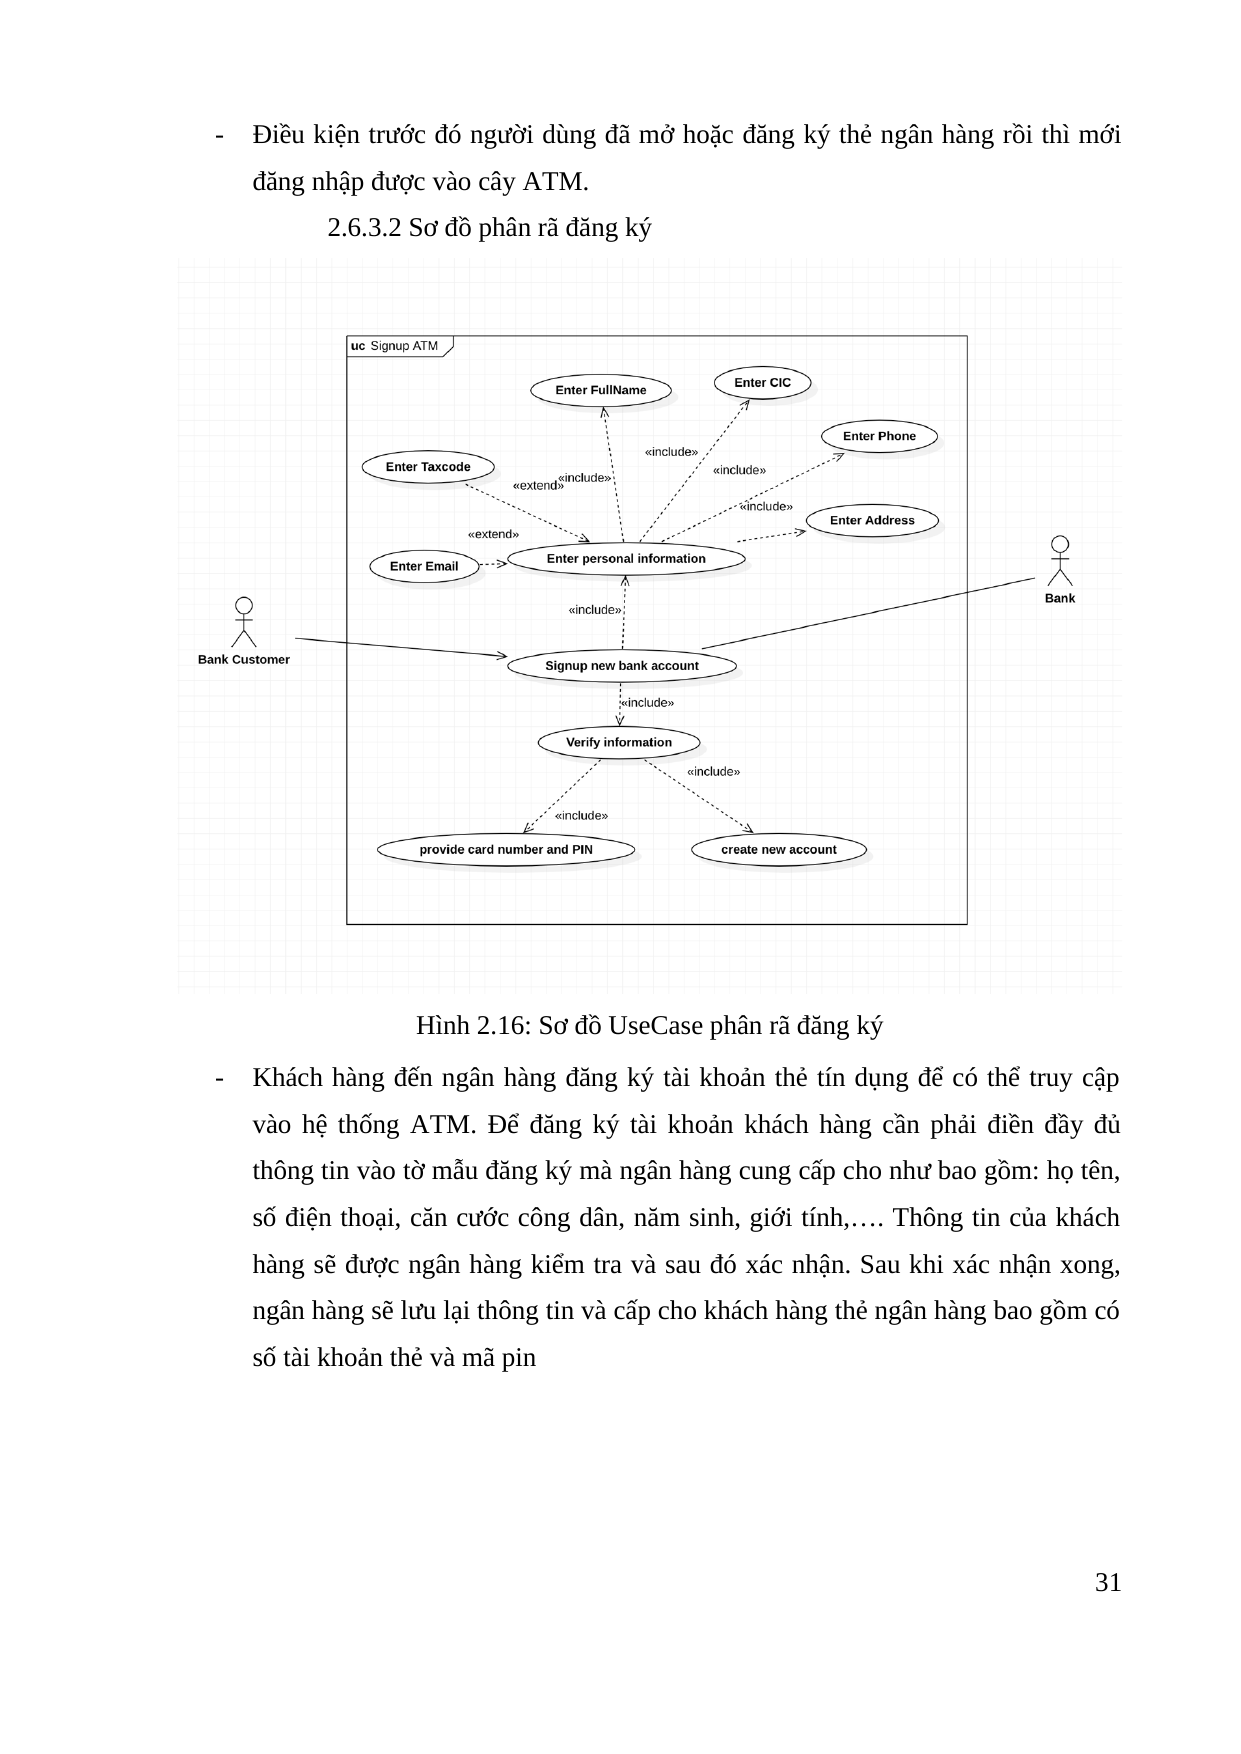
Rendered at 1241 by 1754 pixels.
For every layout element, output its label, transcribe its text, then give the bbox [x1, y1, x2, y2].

text 2.6.3.2 Sơ đồ phân rã đăng ký [252, 211, 1122, 243]
picture [177, 258, 1123, 994]
list Điều kiện trước đó người dùng đã mở hoặc đăng ký thẻ ngân hàng rồi thì mới đăng nhập được vào cây ATM. [215, 118, 1122, 196]
list Khách hàng đến ngân hàng đăng ký tài khoản thẻ tín dụng để có thể truy cập vào hệ thống ATM. Để đăng ký tài khoản khách hàng cần phải điền đầy đủ thông tin vào tờ mẫu đăng ký mà ngân hàng cung cấp cho như bao gồm: họ tên, số điện thoại, căn cước công dân, năm sinh, giới tính,…. Thông tin của khách hàng sẽ được ngân hàng kiểm tra và sau đó xác nhận. Sau khi xác nhận xong, ngân hàng sẽ lưu lại thông tin và cấp cho khách hàng thẻ ngân hàng bao gồm có số tài khoản thẻ và mã pin [215, 1061, 1122, 1372]
